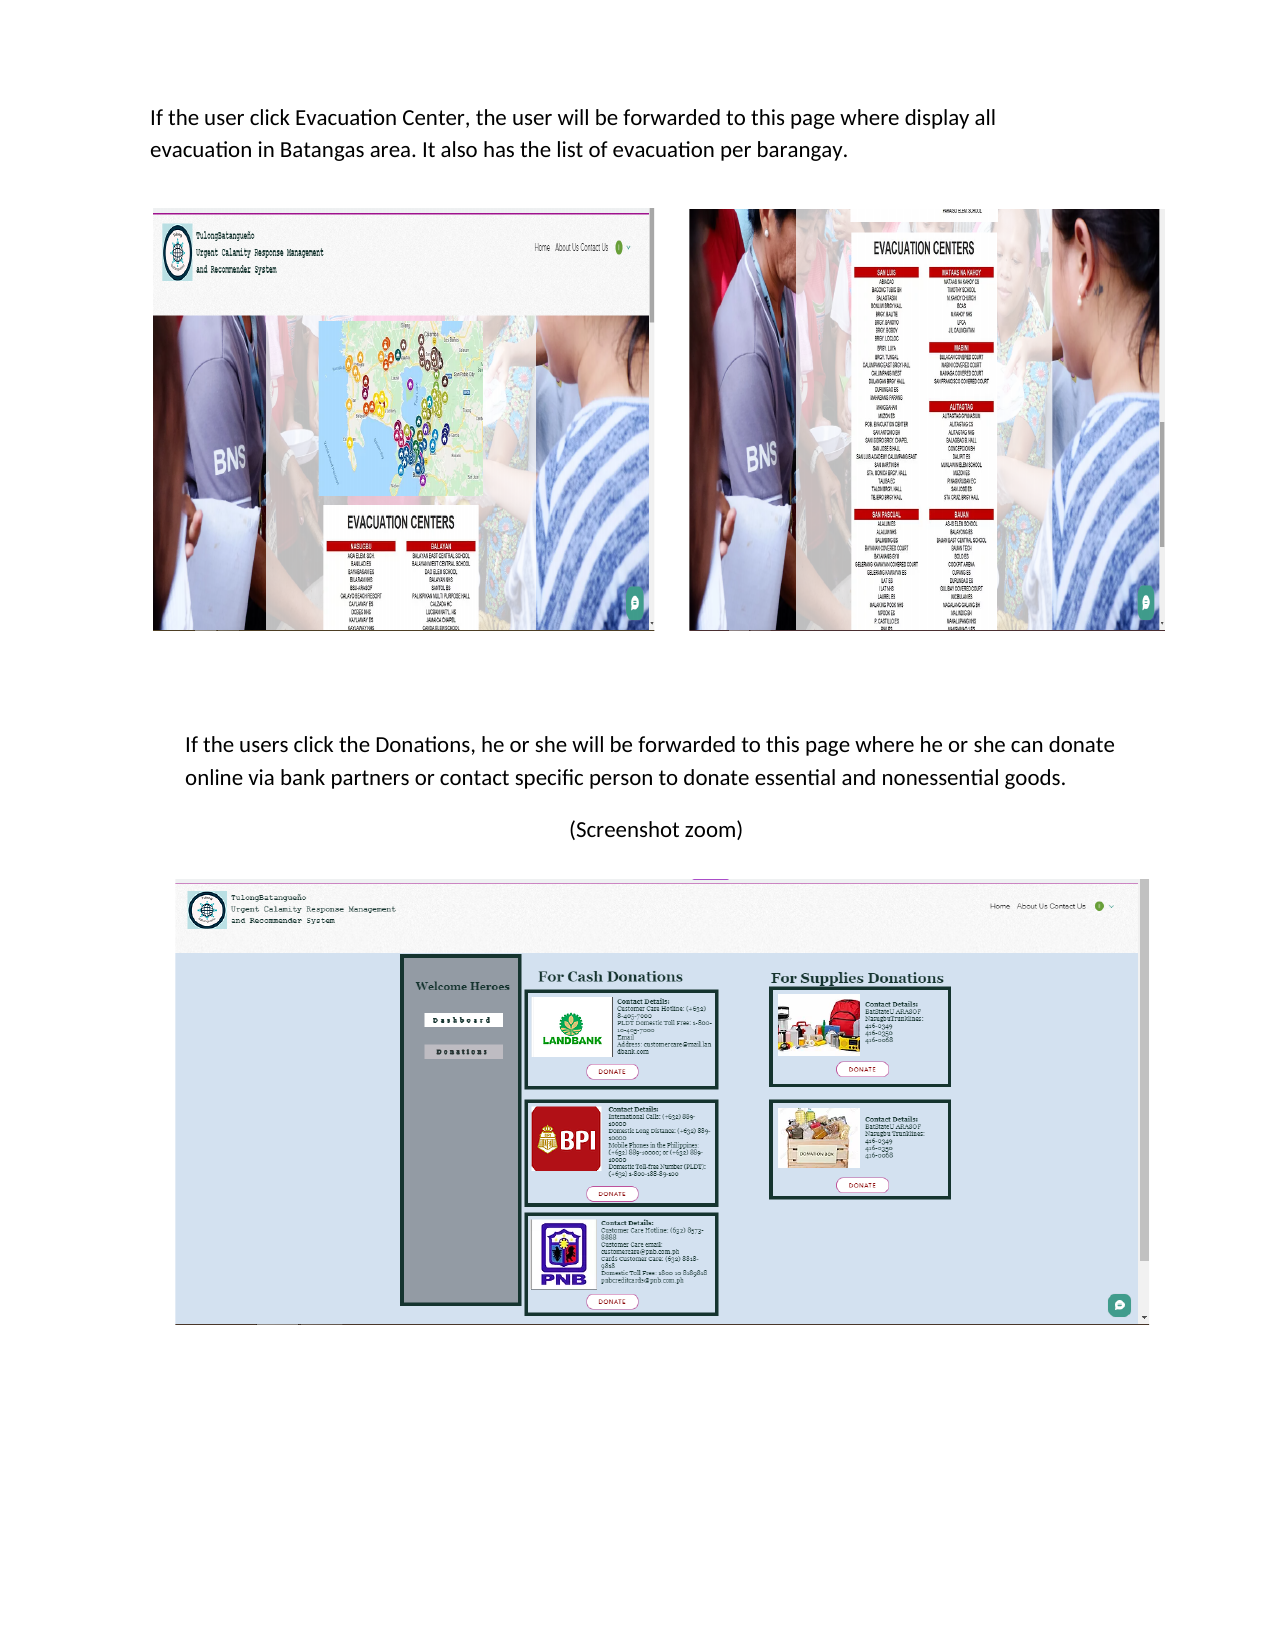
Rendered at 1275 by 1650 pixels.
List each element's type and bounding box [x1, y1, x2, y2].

picture [153, 208, 655, 631]
picture [689, 209, 1165, 631]
picture [175, 879, 1150, 1325]
